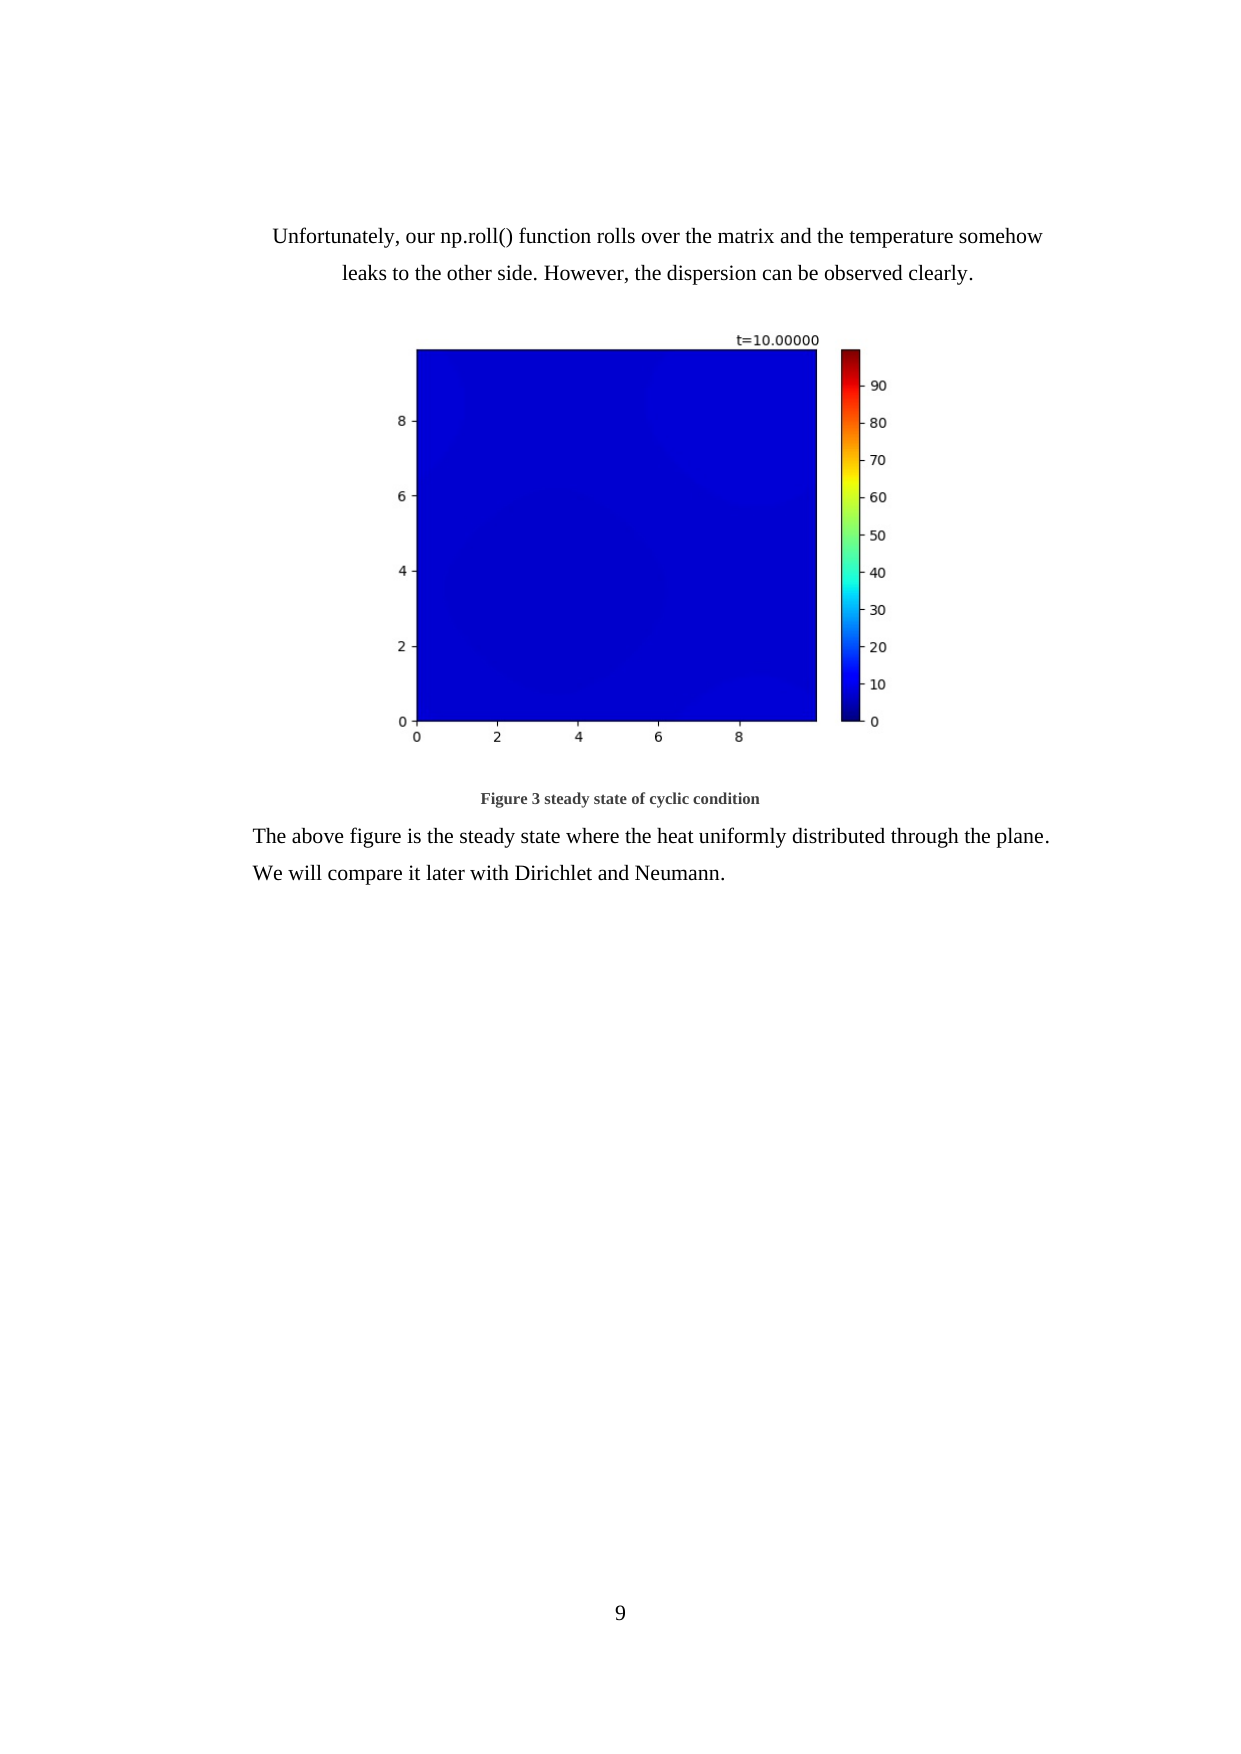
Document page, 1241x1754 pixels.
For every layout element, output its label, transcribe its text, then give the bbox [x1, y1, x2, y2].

picture [336, 291, 979, 774]
text Figure 3 steady state of cyclic condition [177, 779, 1063, 817]
list The above figure is the steady state where the heat uniformly distributed through the plane. We will compare it later with Dirichlet and Neumann. [252, 817, 1063, 892]
